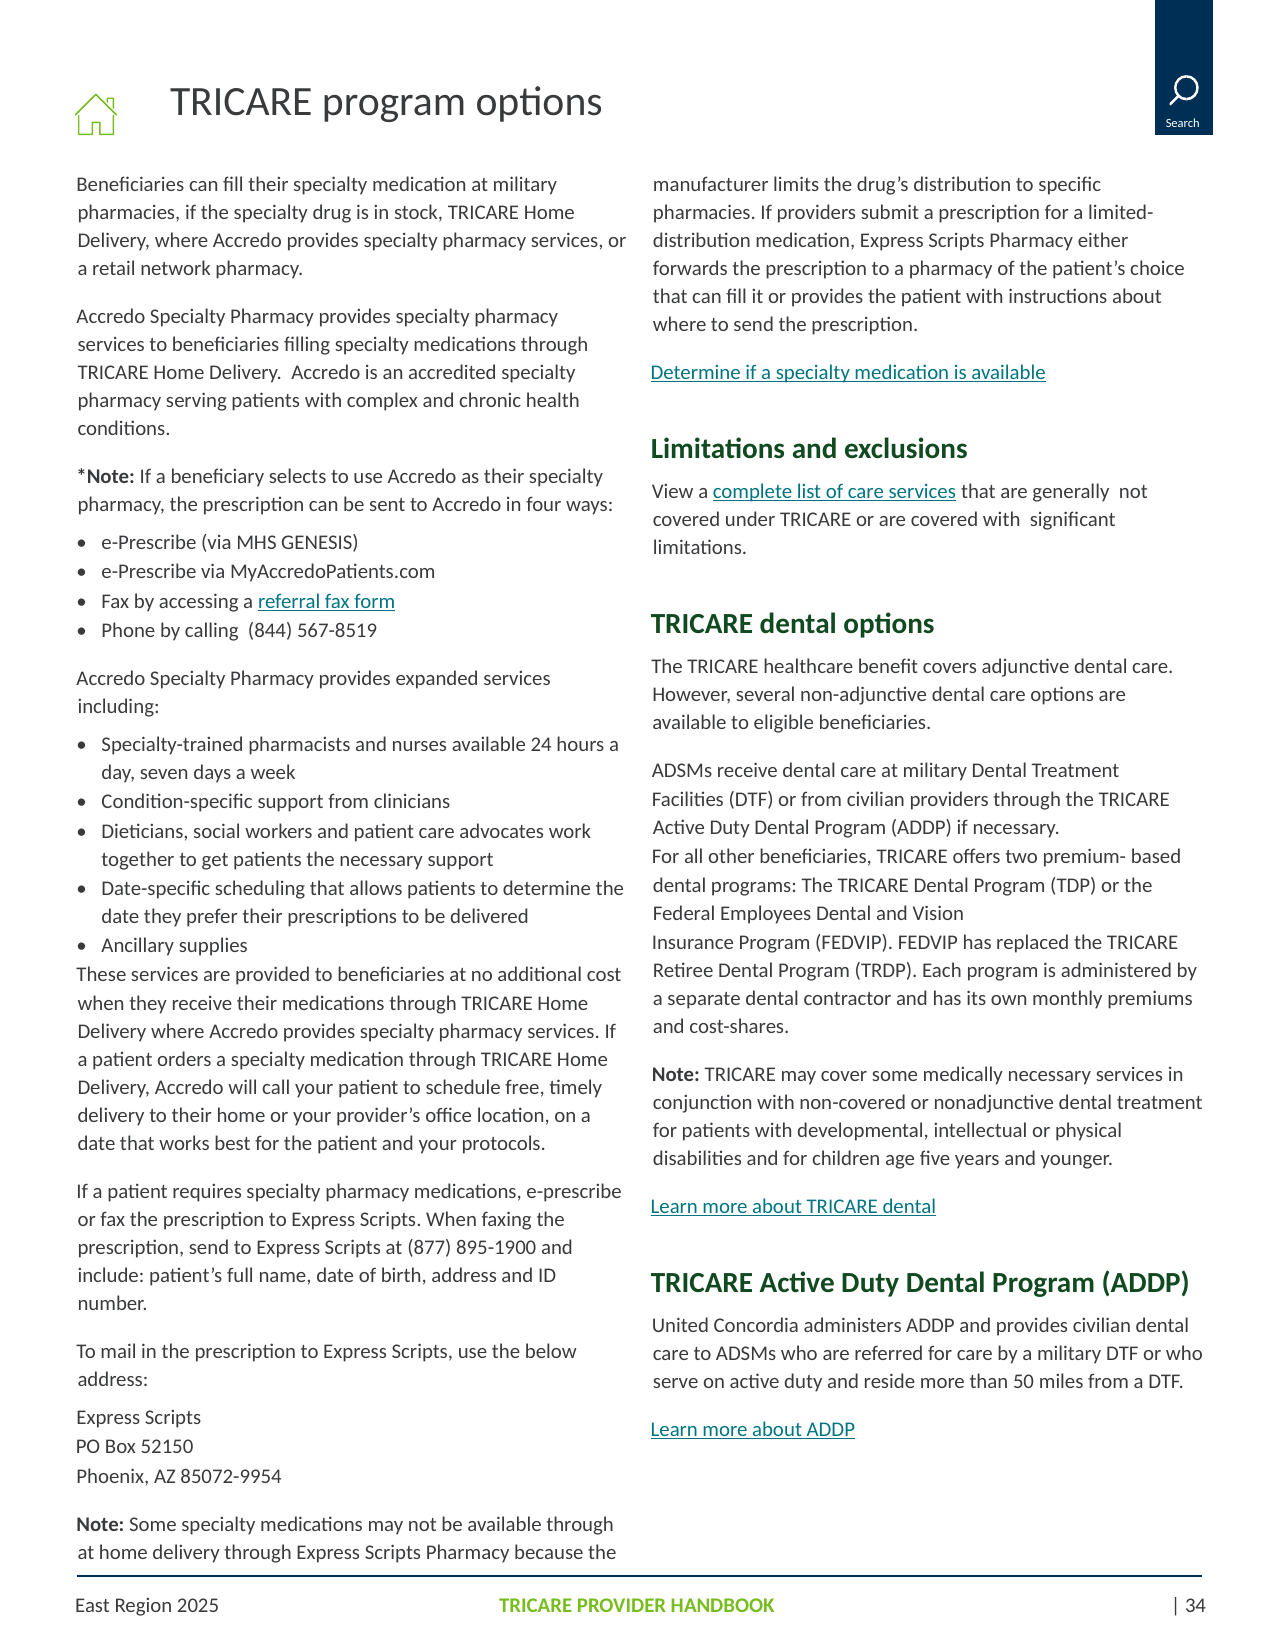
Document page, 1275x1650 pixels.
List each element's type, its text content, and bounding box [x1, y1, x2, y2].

list Ancillary supplies [76, 932, 629, 958]
text Express Scripts [76, 1404, 629, 1430]
subtitle TRICARE Active Duty Dental Program (ADDP) [651, 1264, 1206, 1299]
text If a patient requires specialty pharmacy medications, e-prescribe or fax the prescription to Express Scripts. When faxing the prescription, send to Express Scripts at (877) 895-1900 and include: patient’s full name, date of birth, address and ID number. [76, 1178, 629, 1316]
text Facilities (DTF) or from civilian providers through the TRICARE Active Duty Dental Program (ADDP) if necessary. [652, 786, 1204, 840]
list Specialty-trained pharmacists and nurses available 24 hours a day, seven days a week [76, 731, 629, 785]
list Condition-specific support from clinicians [76, 789, 629, 814]
text For all other beneficiaries, TRICARE offers two premium- based dental programs: The TRICARE Dental Program (TDP) or the Federal Employees Dental and Vision [652, 844, 1204, 925]
list Date-specific scheduling that allows patients to determine the date they prefer their prescriptions to be delivered [76, 875, 629, 929]
text Note: Some specialty medications may not be available through at home delivery through Express Scripts Pharmacy because the manufacturer limits the drug’s distribution to specific pharmacies. If providers submit a prescription for a limited- distribution medication, Express Scripts Pharmacy either forwards the prescription to a pharmacy of the patient’s choice that can fill it or provides the patient with instructions about where to send the prescription. [652, 171, 1204, 337]
text The TRICARE healthcare benefit covers adjunctive dental care. However, several non-adjunctive dental care options are available to eligible beneficiaries. [651, 653, 1205, 735]
subtitle Limitations and exclusions [651, 430, 1206, 465]
text Learn more about TRICARE dental [650, 1193, 1206, 1218]
text Note: TRICARE may cover some medically necessary services in conjunction with non-covered or nonadjunctive dental treatment for patients with developmental, intellectual or physical disabilities and for children age five years and younger. [652, 1061, 1204, 1171]
subtitle TRICARE dental options [651, 605, 1206, 640]
list Phone by calling (844) 567-8519 [76, 617, 629, 642]
text Accredo Specialty Pharmacy provides expanded services including: [76, 665, 629, 718]
list Dieticians, social workers and patient care advocates work together to get patients the necessary support [76, 818, 629, 871]
text Determine if a specialty medication is available [650, 359, 1206, 384]
text United Concordia administers ADDP and provides civilian dental care to ADSMs who are referred for care by a military DTF or who serve on active duty and reside more than 50 miles from a DTF. [652, 1312, 1204, 1394]
text *Note: If a beneficiary selects to use Accredo as their specialty pharmacy, the prescription can be sent to Accredo in four ways: [76, 463, 629, 516]
list Fax by accessing a referral fax form [76, 588, 629, 613]
text Accredo Specialty Pharmacy provides specialty pharmacy services to beneficiaries filling specialty medications through TRICARE Home Delivery. Accredo is an accredited specialty pharmacy serving patients with complex and chronic health conditions. [76, 303, 629, 441]
text Phoenix, AZ 85072-9954 [76, 1463, 629, 1488]
text To mail in the prescription to Express Scripts, use the below address: [76, 1338, 629, 1392]
text PO Box 52150 [76, 1434, 629, 1459]
text These services are provided to beneficiaries at no additional cost when they receive their medications through TRICARE Home Delivery where Accredo provides specialty pharmacy services. If a patient orders a specialty medication through TRICARE Home Delivery, Accredo will call your patient to schedule free, timely delivery to their home or your provider’s office location, on a date that works best for the patient and your protocols. [76, 962, 629, 1156]
text Note: Some specialty medications may not be available through at home delivery through Express Scripts Pharmacy because the manufacturer limits the drug’s distribution to specific pharmacies. If providers submit a prescription for a limited- distribution medication, Express Scripts Pharmacy either forwards the prescription to a pharmacy of the patient’s choice that can fill it or provides the patient with instructions about where to send the prescription. [76, 1511, 629, 1564]
text Learn more about ADDP [650, 1416, 1206, 1441]
text Insurance Program (FEDVIP). FEDVIP has replaced the TRICARE Retiree Dental Program (TRDP). Each program is administered by a separate dental contractor and has its own monthly premiums and cost-shares. [652, 929, 1204, 1039]
list e-Prescribe (via MHS GENESIS) [76, 529, 629, 555]
text ADSMs receive dental care at military Dental Treatment [652, 757, 1204, 782]
text Beneficiaries can fill their specialty medication at military pharmacies, if the specialty drug is in stock, TRICARE Home Delivery, where Accredo provides specialty pharmacy services, or a retail network pharmacy. [76, 171, 629, 281]
list e-Prescribe via MyAccredoPatients.com [76, 558, 629, 584]
text View a complete list of care services that are generally not covered under TRICARE or are covered with significant limitations. [652, 478, 1204, 560]
